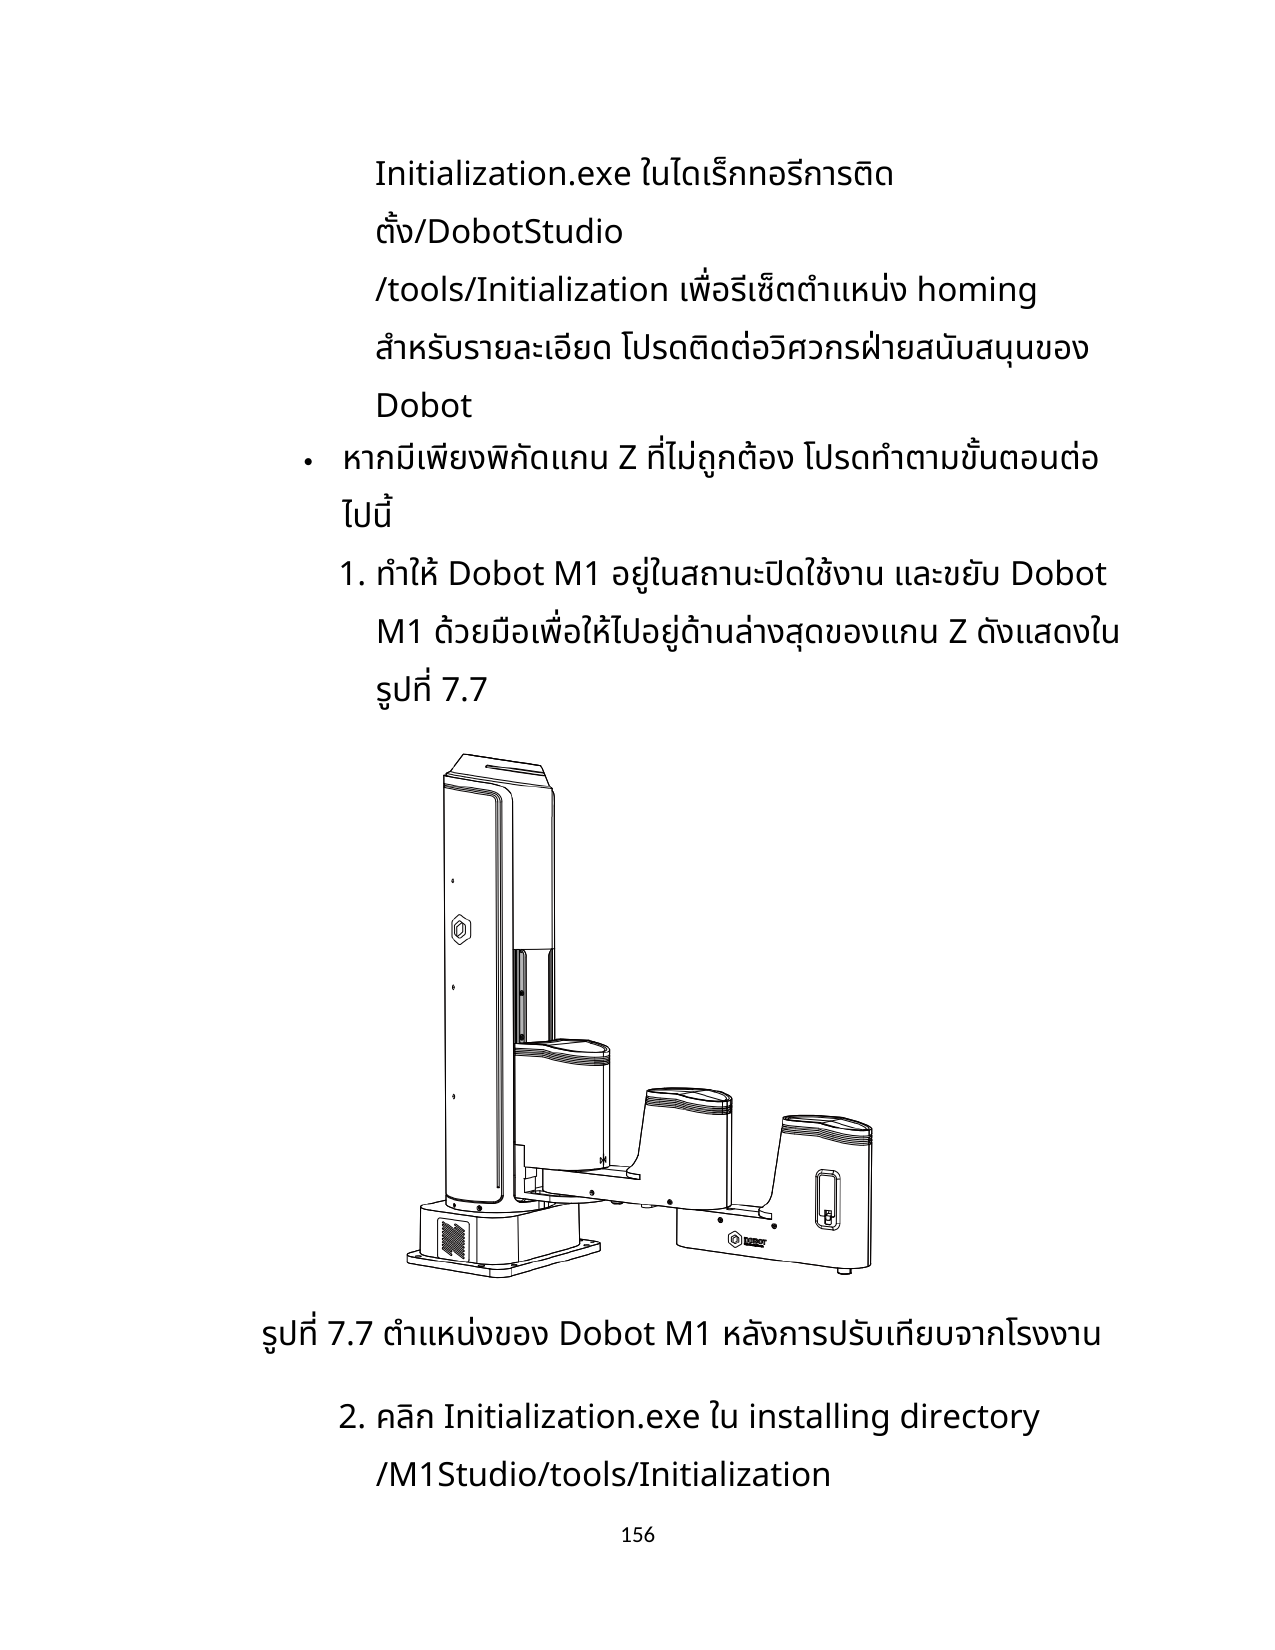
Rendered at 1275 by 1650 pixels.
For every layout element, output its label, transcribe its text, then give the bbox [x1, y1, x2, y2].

text /tools/Initialization เพื่อรีเซ็ตตำแหน่ง homing สำหรับรายละเอียด โปรดติดต่อวิศวกรฝ่ายสนับสนุนของ Dobot [375, 266, 1125, 427]
text รูปที่ 7.7 ตำแหน่งของ Dobot M1 หลังการปรับเทียบจากโรงงาน [239, 1310, 1125, 1360]
list หากมีเพียงพิกัดแกน Z ที่ไม่ถูกต้อง โปรดทำตามขั้นตอนต่อไปนี้ [304, 434, 1125, 542]
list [337, 150, 1125, 259]
list ทำให้ Dobot M1 อยู่ในสถานะปิดใช้งาน และขยับ Dobot M1 ด้วยมือเพื่อให้ไปอยู่ด้านล่างสุดของแกน Z ดังแสดงในรูปที่ 7.7 [338, 550, 1125, 717]
picture [396, 749, 879, 1281]
list คลิก Initialization.exe ใน installing directory /M1Studio/tools/Initialization [338, 1393, 1125, 1496]
